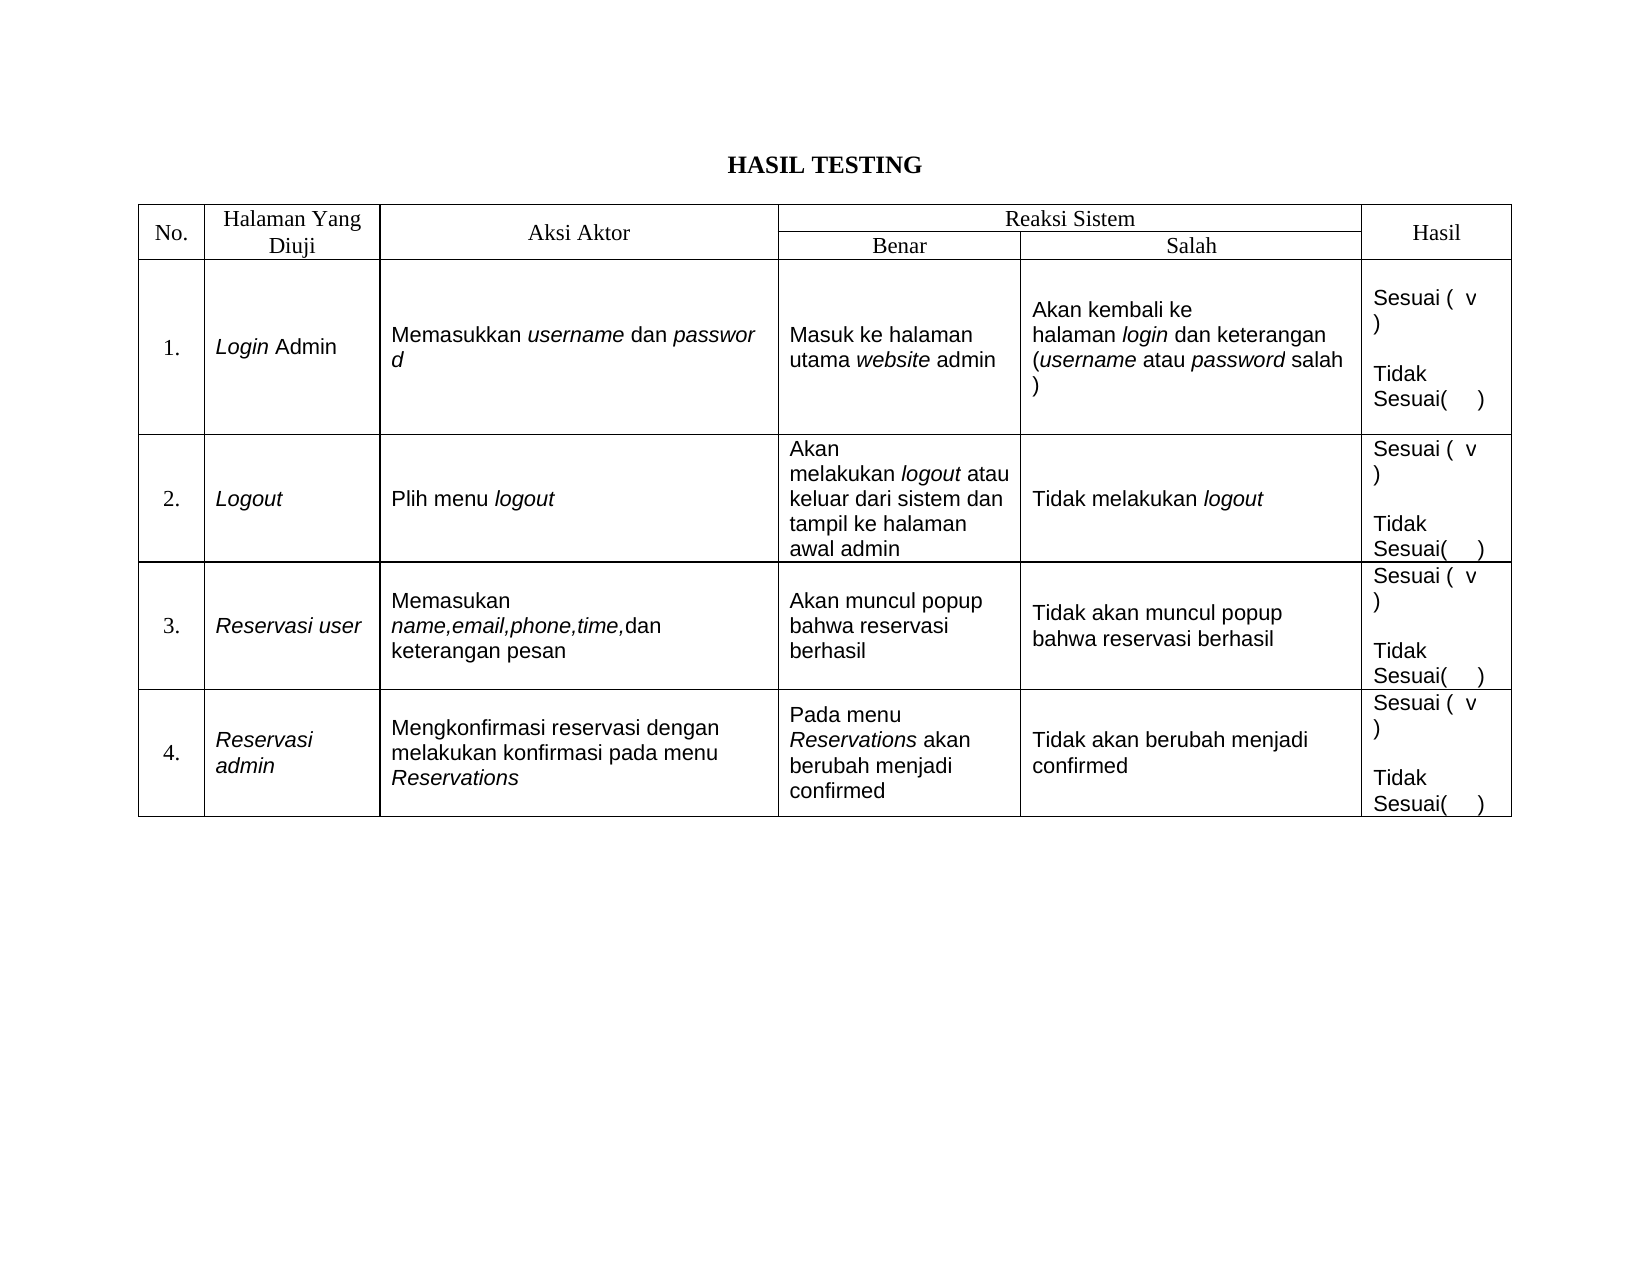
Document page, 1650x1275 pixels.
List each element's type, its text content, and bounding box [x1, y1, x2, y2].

table_cell Memasukan name,email,phone,time,dan keterangan pesan [381, 563, 778, 688]
table_cell Reservasi user [205, 563, 379, 688]
table_header No. [139, 205, 204, 259]
table_cell Reservasi admin [205, 690, 379, 816]
table_cell Memasukkan username dan password [381, 260, 778, 434]
table_cell Tidak akan berubah menjadi confirmed [1021, 690, 1361, 816]
table_cell Sesuai ( v ) Tidak Sesuai( ) [1362, 435, 1511, 561]
table_cell Masuk ke halaman utama website admin [779, 260, 1020, 434]
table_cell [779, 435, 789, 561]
table_cell Login Admin [205, 260, 379, 434]
table_cell Sesuai ( v ) Tidak Sesuai( ) [1362, 690, 1511, 816]
table_cell Mengkonfirmasi reservasi dengan melakukan konfirmasi pada menu Reservations [381, 690, 778, 816]
table_cell 1. [139, 260, 204, 434]
table_cell Logout [205, 435, 379, 561]
table_cell Benar [779, 232, 1020, 259]
table_cell Pada menu Reservations akan berubah menjadi confirmed [779, 690, 1020, 816]
table_cell 4. [139, 690, 204, 816]
table_cell Akan muncul popup bahwa reservasi berhasil [779, 563, 1020, 688]
table_cell Akan kembali ke halaman login dan keterangan (username atau password salah) [1021, 260, 1361, 434]
table_cell 3. [139, 563, 204, 688]
table_cell 2. [139, 435, 204, 561]
table_header Halaman Yang Diuji [205, 205, 379, 259]
table_cell Sesuai ( v ) Tidak Sesuai( ) [1362, 260, 1511, 434]
table_cell Sesuai ( v ) Tidak Sesuai( ) [1362, 563, 1511, 688]
table_header Aksi Aktor [381, 205, 778, 259]
table_cell Tidak melakukan logout [1021, 435, 1361, 561]
table_cell Tidak akan muncul popup bahwa reservasi berhasil [1021, 563, 1361, 688]
table_cell Salah [1021, 232, 1361, 259]
table_cell Akan melakukan logout atau keluar dari sistem dan tampil ke halaman awal admin [839, 435, 1020, 561]
table_cell Plih menu logout [381, 435, 778, 561]
table_header Hasil [1362, 205, 1511, 259]
table_header Reaksi Sistem [779, 205, 1361, 231]
text HASIL TESTING [150, 150, 1500, 179]
